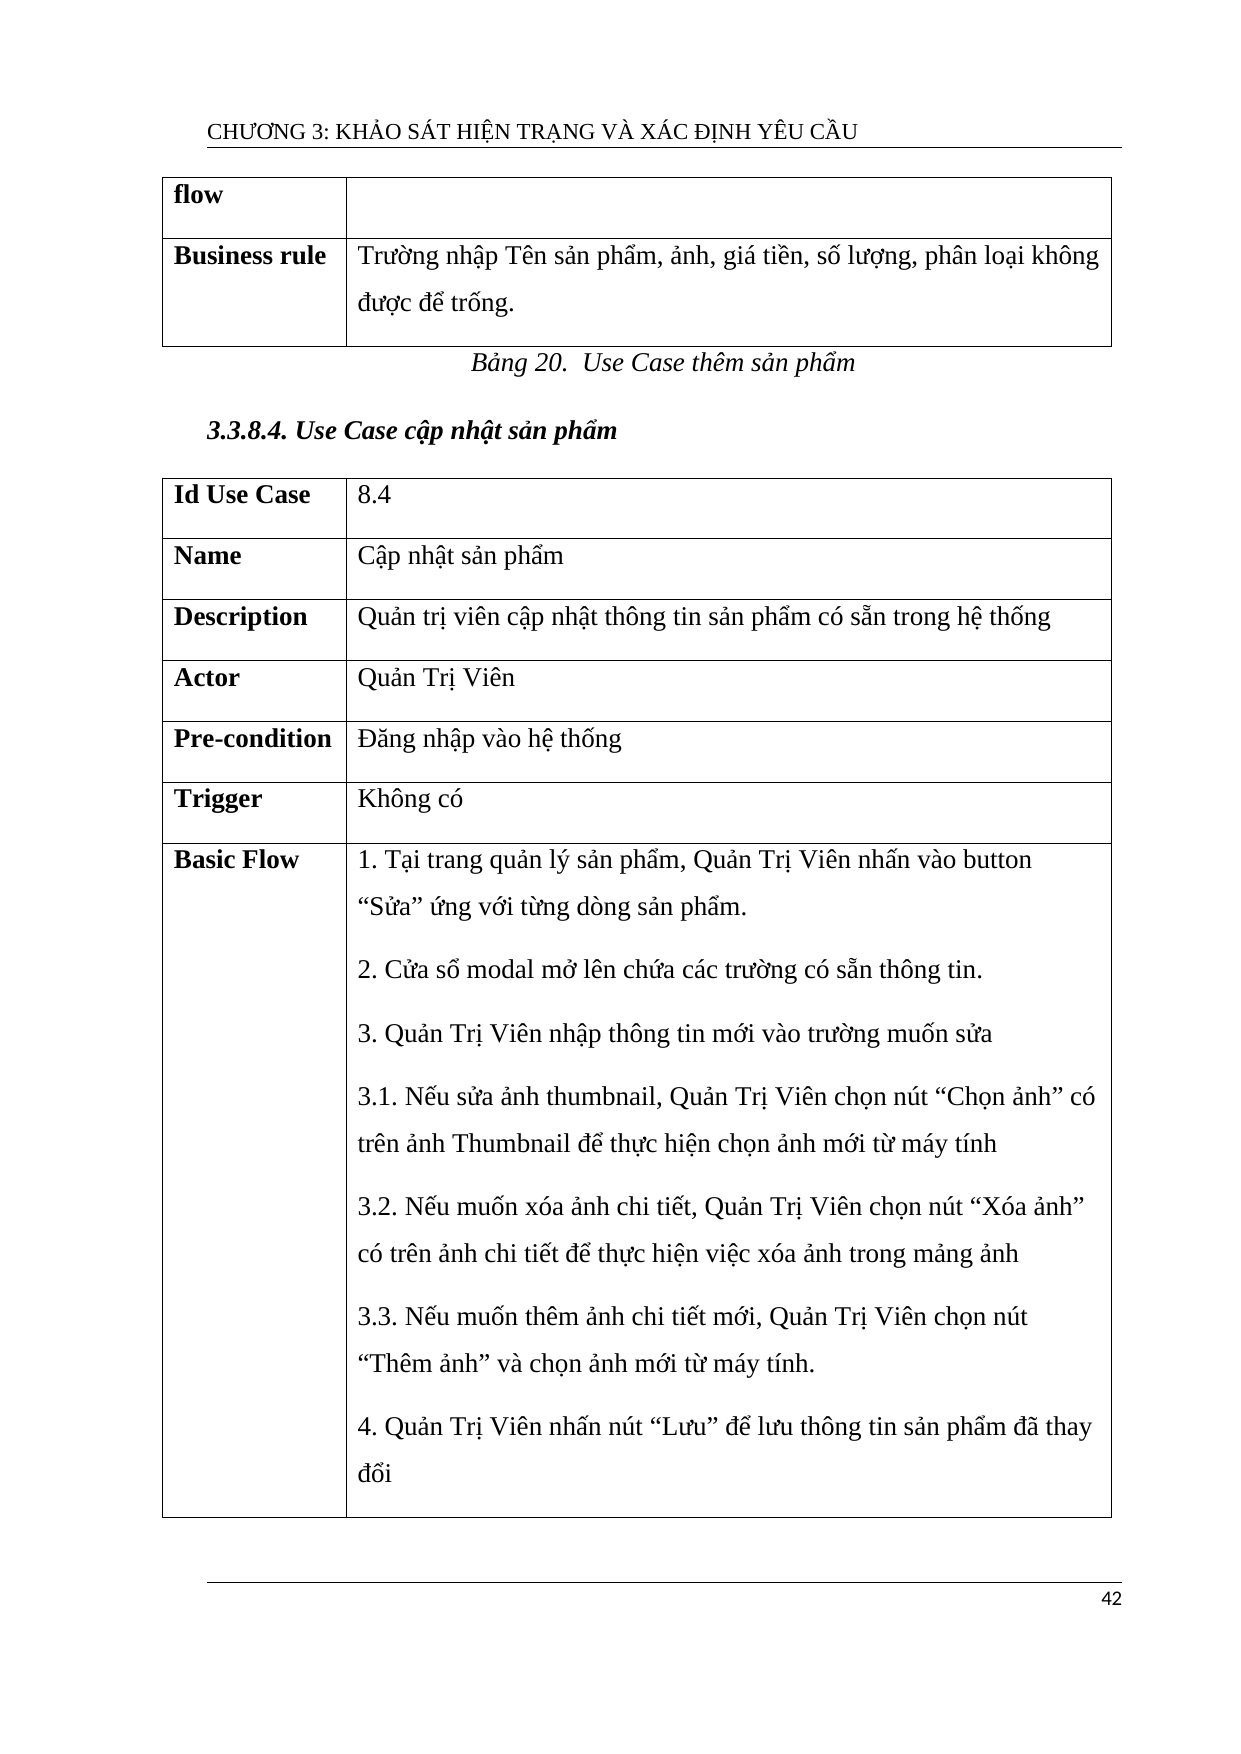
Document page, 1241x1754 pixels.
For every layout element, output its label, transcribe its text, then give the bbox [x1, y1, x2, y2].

table_header 8.4 [347, 479, 1111, 538]
table_cell Basic Flow [163, 844, 346, 1517]
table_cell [347, 178, 1111, 238]
table_cell 1. Tại trang quản lý sản phẩm, Quản Trị Viên nhấn vào button “Sửa” ứng với từng dòng sản phẩm. 2. Cửa sổ modal mở lên chứa các trường có sẵn thông tin. 3. Quản Trị Viên nhập thông tin mới vào trường muốn sửa 3.1. Nếu sửa ảnh thumbnail, Quản Trị Viên chọn nút “Chọn ảnh” có trên ảnh Thumbnail để thực hiện chọn ảnh mới từ máy tính 3.2. Nếu muốn xóa ảnh chi tiết, Quản Trị Viên chọn nút “Xóa ảnh” có trên ảnh chi tiết để thực hiện việc xóa ảnh trong mảng ảnh 3.3. Nếu muốn thêm ảnh chi tiết mới, Quản Trị Viên chọn nút “Thêm ảnh” và chọn ảnh mới từ máy tính. 4. Quản Trị Viên nhấn nút “Lưu” để lưu thông tin sản phẩm đã thay đổi [347, 844, 1111, 1517]
table_cell Quản trị viên cập nhật thông tin sản phẩm có sẵn trong hệ thống [347, 600, 1111, 660]
table_cell Pre-condition [163, 722, 346, 782]
table_cell Name [163, 539, 346, 599]
table_cell Alternative flow [163, 178, 346, 238]
table_cell Cập nhật sản phẩm [347, 539, 1111, 599]
text 3.3.8.4. Use Case cập nhật sản phẩm [207, 414, 1122, 445]
table_cell Business rule [163, 239, 346, 346]
table_cell Đăng nhập vào hệ thống [347, 722, 1111, 782]
table_cell Quản Trị Viên [347, 661, 1111, 721]
table_cell Không có [347, 783, 1111, 842]
table_cell Description [163, 600, 346, 660]
table_cell Trigger [163, 783, 346, 842]
text Bảng 20. Use Case thêm sản phẩm [207, 347, 1122, 378]
table_cell Actor [163, 661, 346, 721]
table_header Id Use Case [163, 479, 346, 538]
table_cell Trường nhập Tên sản phẩm, ảnh, giá tiền, số lượng, phân loại không được để trống. [347, 239, 1111, 346]
